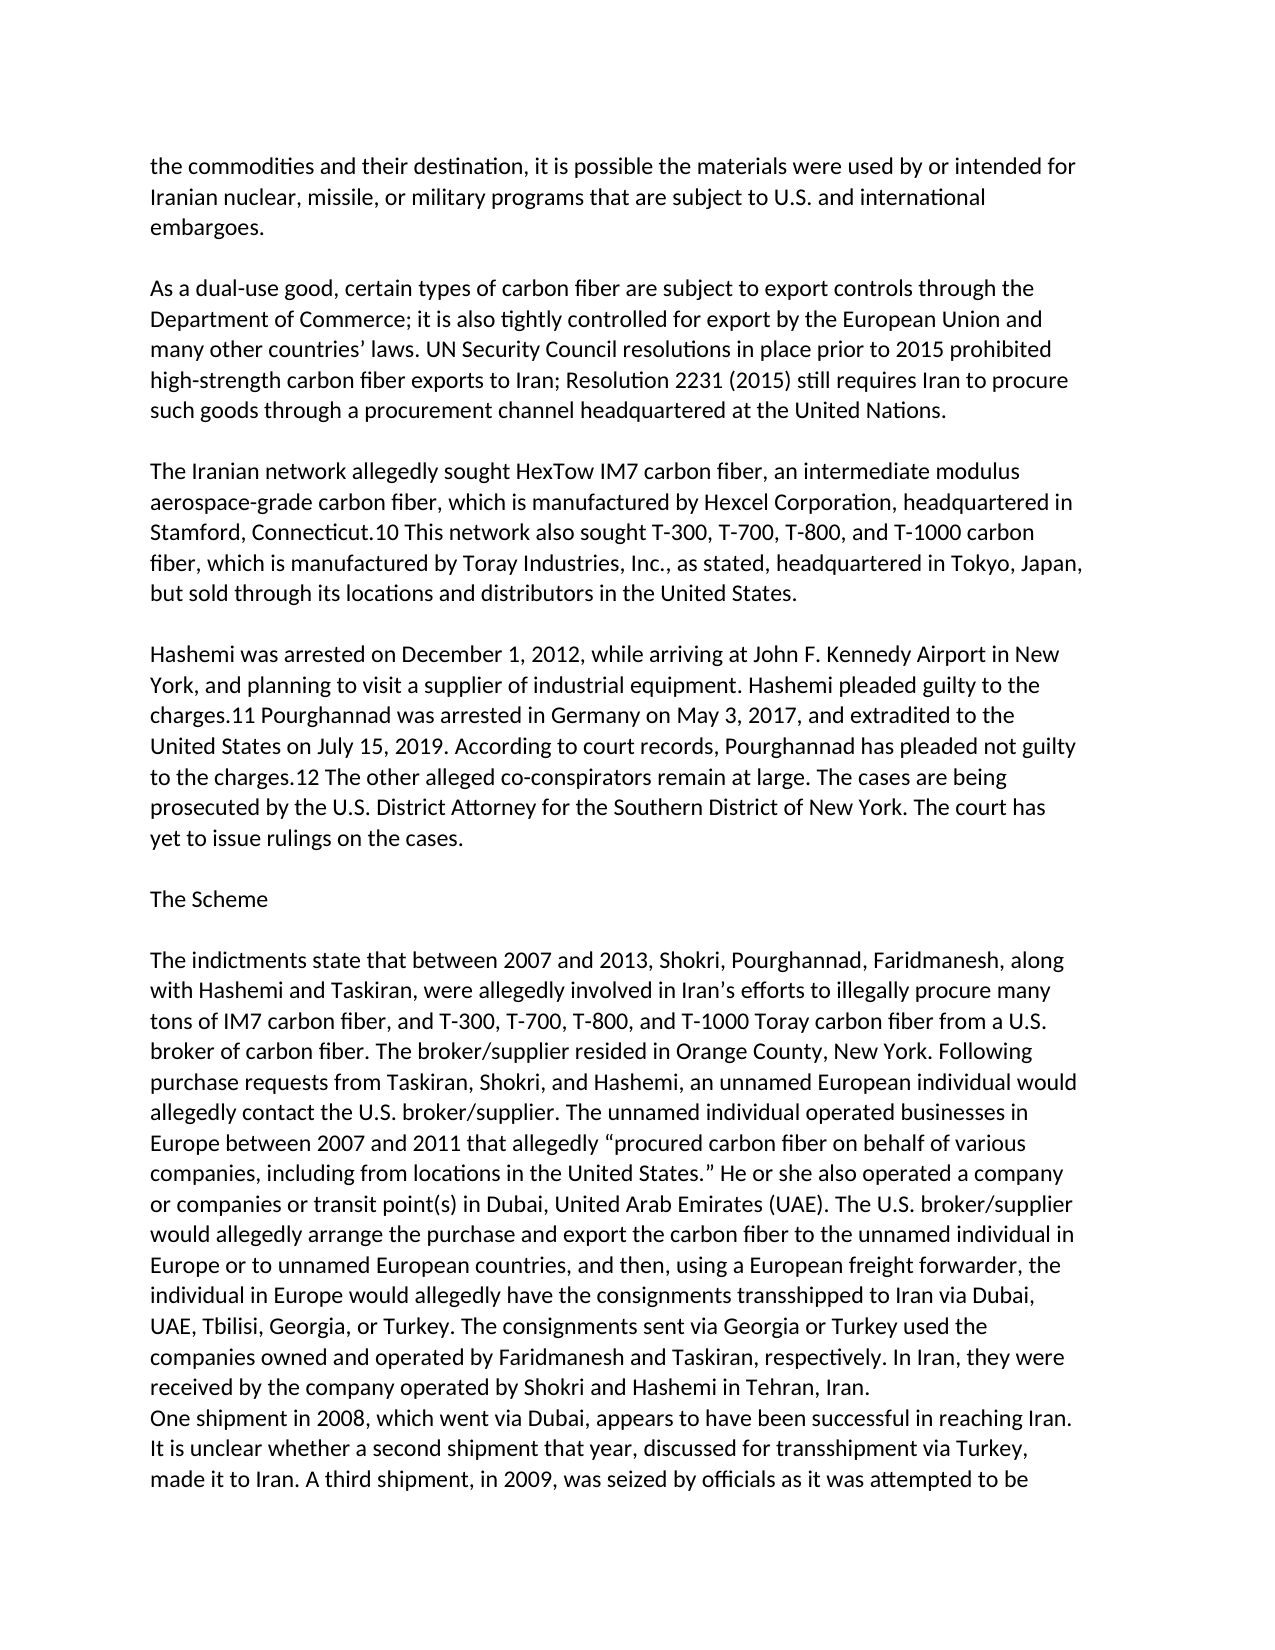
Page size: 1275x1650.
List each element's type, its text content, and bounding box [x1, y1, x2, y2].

text or companies or transit point(s) in Dubai, United Arab Emirates (UAE). The U.S. broker/supplier [150, 1188, 1125, 1218]
text aerospace-grade carbon fiber, which is manufactured by Hexcel Corporation, headquartered in [150, 486, 1125, 516]
text high-strength carbon fiber exports to Iran; Resolution 2231 (2015) still requires Iran to procure [150, 364, 1125, 394]
text Europe between 2007 and 2011 that allegedly “procured carbon fiber on behalf of various [150, 1127, 1125, 1157]
text companies owned and operated by Faridmanesh and Taskiran, respectively. In Iran, they were [150, 1340, 1125, 1371]
text It is unclear whether a second shipment that year, discussed for transshipment via Turkey, [150, 1432, 1125, 1462]
text The Iranian network allegedly sought HexTow IM7 carbon fiber, an intermediate modulus [150, 455, 1125, 486]
text UAE, Tbilisi, Georgia, or Turkey. The consignments sent via Georgia or Turkey used the [150, 1310, 1125, 1340]
text but sold through its locations and distributors in the United States. [150, 577, 1125, 608]
text many other countries’ laws. UN Security Council resolutions in place prior to 2015 prohibited [150, 333, 1125, 364]
text allegedly contact the U.S. broker/supplier. The unnamed individual operated businesses in [150, 1096, 1125, 1127]
text purchase requests from Taskiran, Shokri, and Hashemi, an unnamed European individual would [150, 1066, 1125, 1096]
text The indictments state that between 2007 and 2013, Shokri, Pourghannad, Faridmanesh, along [150, 943, 1125, 974]
text would allegedly arrange the purchase and export the carbon fiber to the unnamed individual in [150, 1218, 1125, 1249]
text Hashemi was arrested on December 1, 2012, while arriving at John F. Kennedy Airport in New [150, 638, 1125, 669]
text yet to issue rulings on the cases. [150, 821, 1125, 852]
text the commodities and their destination, it is possible the materials were used by or intended for [150, 150, 1125, 181]
text broker of carbon fiber. The broker/supplier resided in Orange County, New York. Following [150, 1035, 1125, 1066]
text tons of IM7 carbon fiber, and T-300, T-700, T-800, and T-1000 Toray carbon fiber from a U.S. [150, 1004, 1125, 1035]
text made it to Iran. A third shipment, in 2009, was seized by officials as it was attempted to be [150, 1462, 1125, 1493]
text prosecuted by the U.S. District Attorney for the Southern District of New York. The court has [150, 791, 1125, 821]
text companies, including from locations in the United States.” He or she also operated a company [150, 1157, 1125, 1188]
text United States on July 15, 2019. According to court records, Pourghannad has pleaded not guilty [150, 730, 1125, 760]
text York, and planning to visit a supplier of industrial equipment. Hashemi pleaded guilty to the [150, 669, 1125, 699]
text Department of Commerce; it is also tightly controlled for export by the European Union and [150, 303, 1125, 333]
text to the charges.12 The other alleged co-conspirators remain at large. The cases are being [150, 760, 1125, 791]
text such goods through a procurement channel headquartered at the United Nations. [150, 394, 1125, 425]
text Stamford, Connecticut.10 This network also sought T-300, T-700, T-800, and T-1000 carbon [150, 516, 1125, 547]
text As a dual-use good, certain types of carbon fiber are subject to export controls through the [150, 272, 1125, 303]
text One shipment in 2008, which went via Dubai, appears to have been successful in reaching Iran. [150, 1401, 1125, 1432]
text embargoes. [150, 211, 1125, 242]
text fiber, which is manufactured by Toray Industries, Inc., as stated, headquartered in Tokyo, Japan, [150, 547, 1125, 577]
text Europe or to unnamed European countries, and then, using a European freight forwarder, the [150, 1249, 1125, 1279]
text individual in Europe would allegedly have the consignments transshipped to Iran via Dubai, [150, 1279, 1125, 1310]
text charges.11 Pourghannad was arrested in Germany on May 3, 2017, and extradited to the [150, 699, 1125, 730]
text The Scheme [150, 882, 1125, 913]
text Iranian nuclear, missile, or military programs that are subject to U.S. and international [150, 181, 1125, 211]
text with Hashemi and Taskiran, were allegedly involved in Iran’s efforts to illegally procure many [150, 974, 1125, 1004]
text received by the company operated by Shokri and Hashemi in Tehran, Iran. [150, 1371, 1125, 1401]
